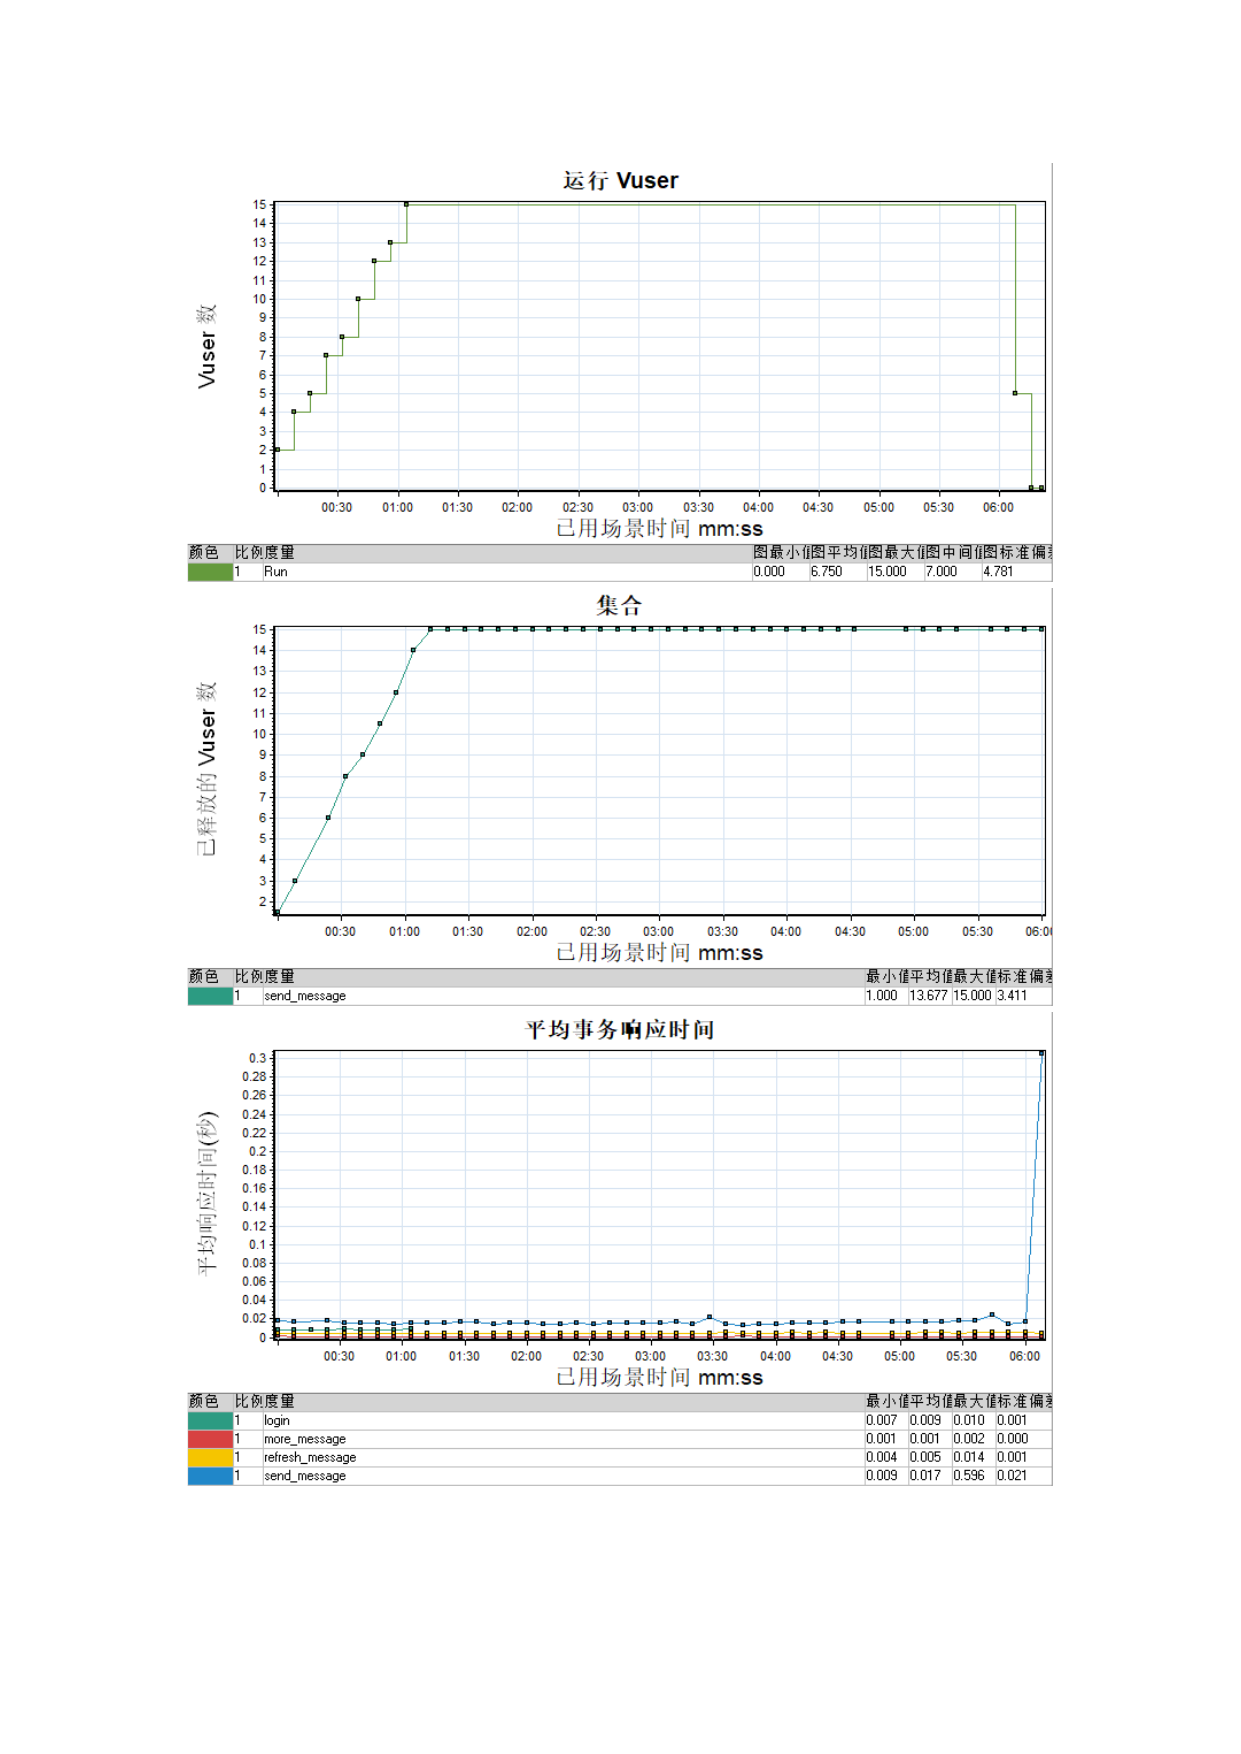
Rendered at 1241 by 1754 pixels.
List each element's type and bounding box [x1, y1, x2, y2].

picture [187, 588, 1053, 1006]
picture [187, 1012, 1053, 1486]
picture [187, 163, 1053, 582]
